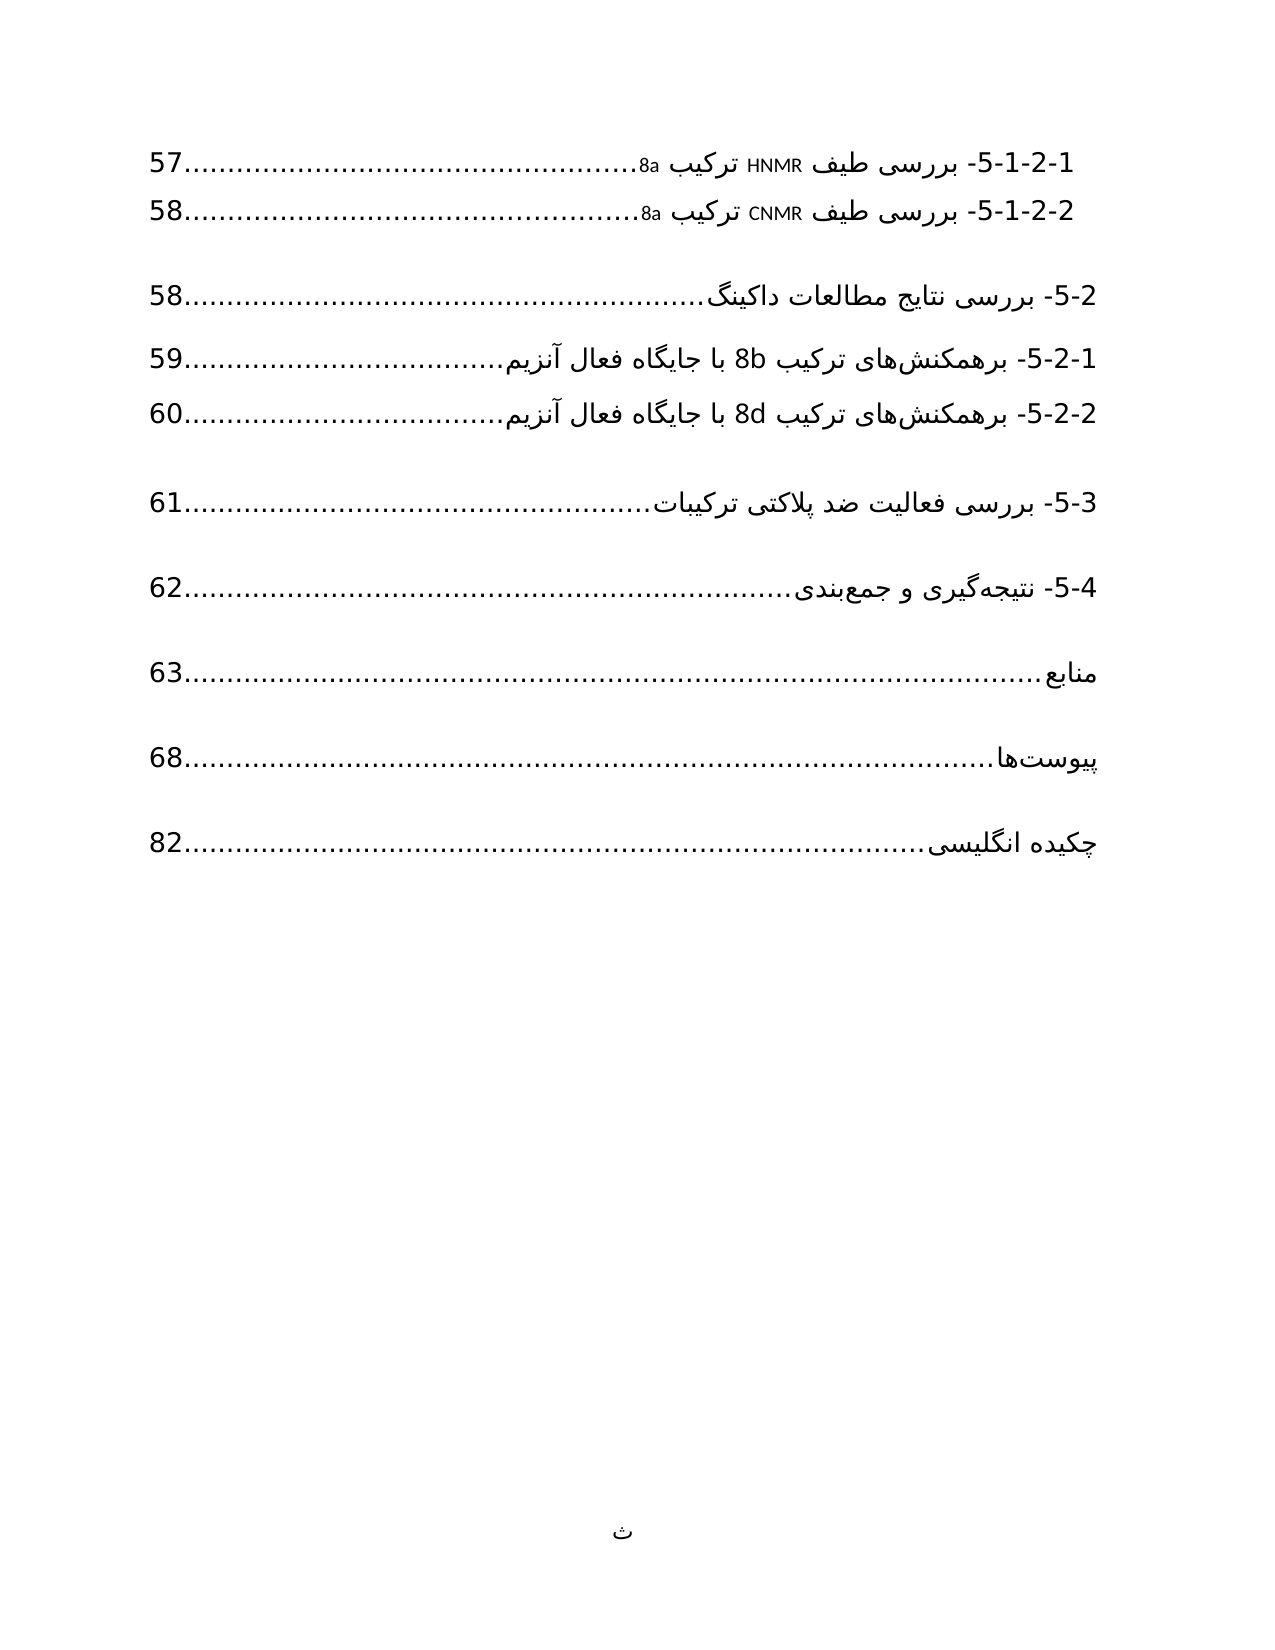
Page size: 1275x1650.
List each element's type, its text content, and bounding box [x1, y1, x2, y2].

text 5-2-2- برهمکنش‌های ترکیب 8d با جایگاه فعال آنزیم 60 [148, 395, 1098, 432]
text 5-1-2-1- بررسی طیف HNMR ترکیب 8a 57 [148, 148, 1075, 179]
text 5-3- بررسی فعالیت ضد پلاکتی ترکیبات 61 [148, 488, 1098, 519]
text چکیده انگلیسی 82 [148, 827, 1098, 858]
text پیوست‌ها 68 [148, 742, 1098, 774]
text 5-2-1- برهمکنش‌های ترکیب 8b با جایگاه فعال آنزیم 59 [148, 339, 1098, 376]
text منابع 63 [148, 657, 1098, 689]
text 5-2- بررسی نتایج مطالعات داکینگ 58 [148, 280, 1098, 311]
text 5-4- نتیجه‌گیری و جمع‌بندی 62 [148, 572, 1098, 604]
text 5-1-2-2- بررسی طیف CNMR ترکیب 8a 58 [148, 195, 1075, 227]
